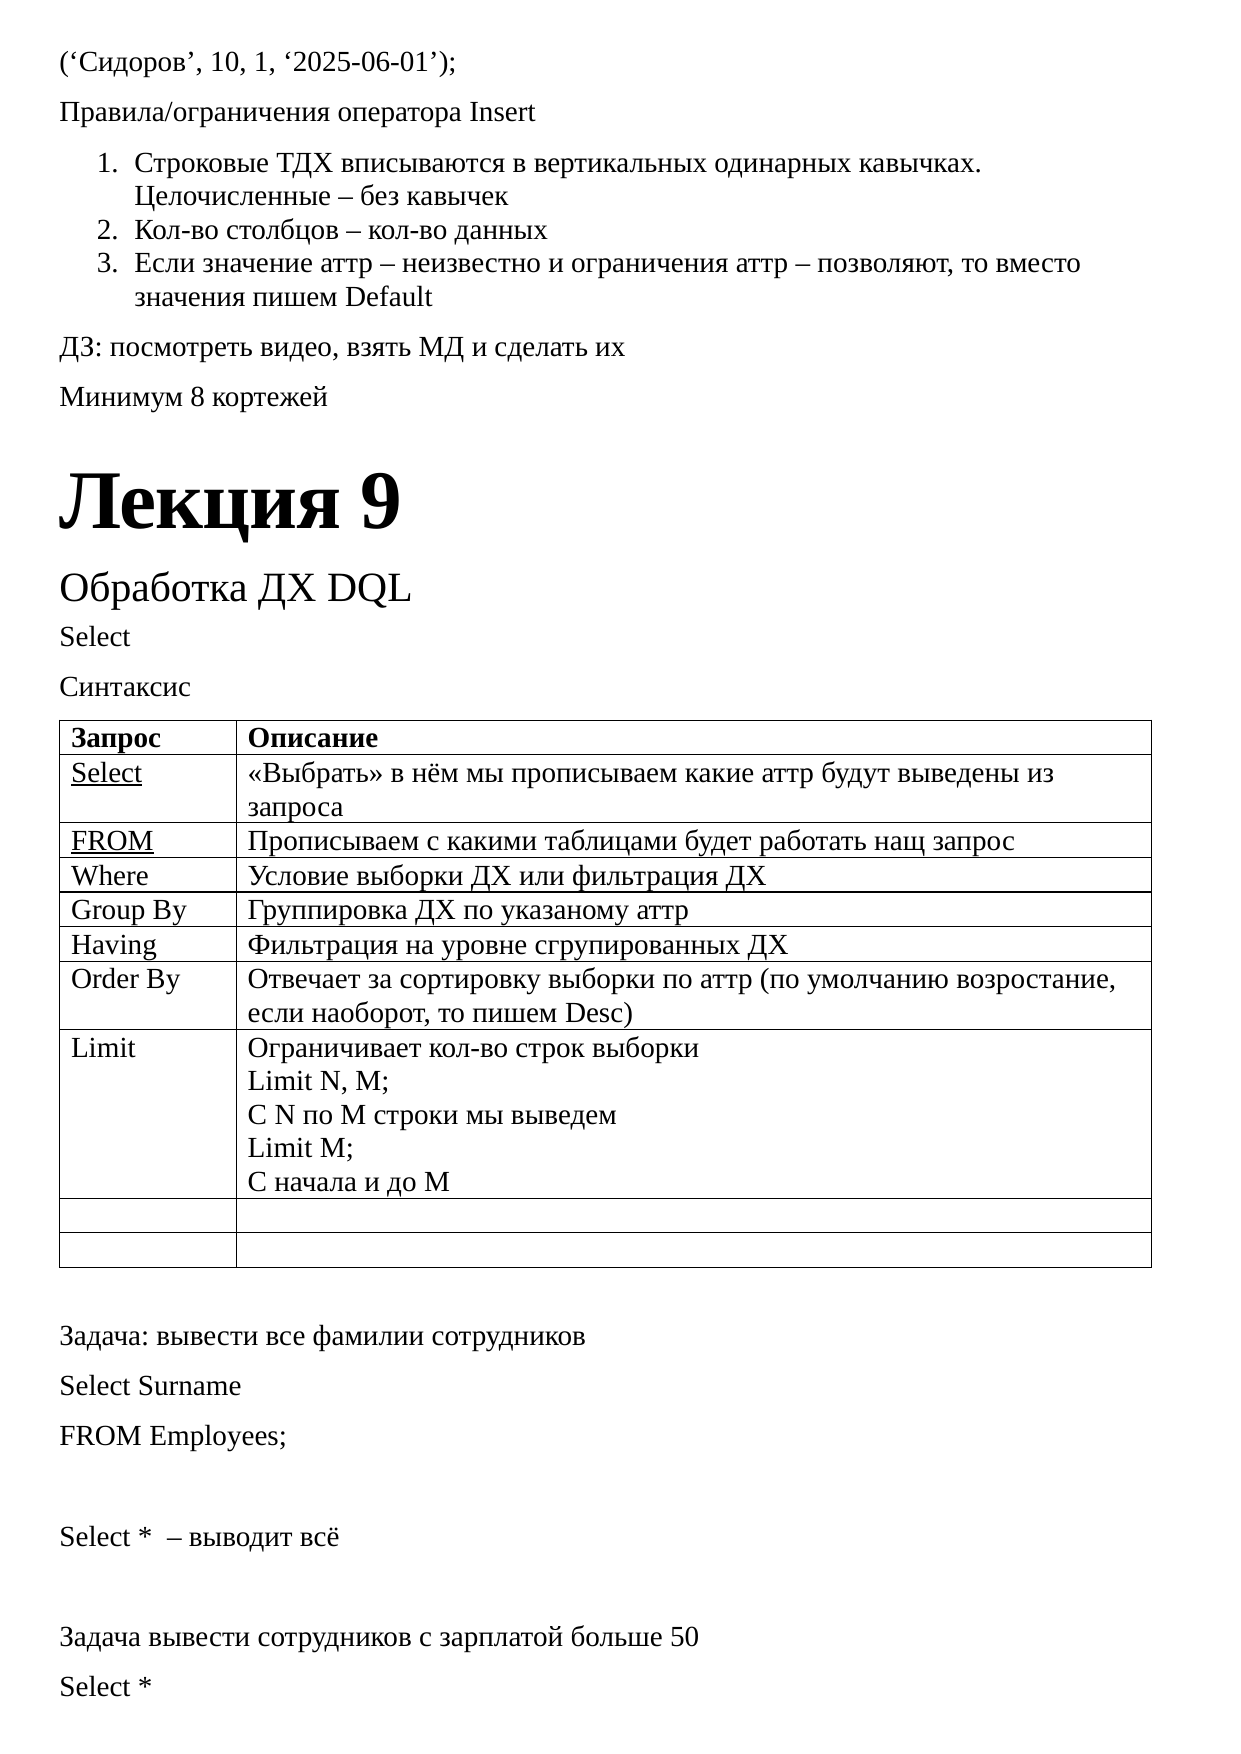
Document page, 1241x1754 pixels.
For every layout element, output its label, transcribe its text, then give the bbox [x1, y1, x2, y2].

text Select Surname [59, 1368, 1152, 1402]
text Select [59, 619, 1152, 653]
table_cell [60, 1199, 236, 1232]
table_cell Group By [60, 893, 236, 926]
table_cell [237, 1199, 1151, 1232]
title Лекция 9 [59, 450, 1152, 546]
table_cell Фильтрация на уровне сгрупированных ДХ [237, 927, 1151, 961]
table_cell Условие выборки ДХ или фильтрация ДХ [237, 858, 1151, 891]
table_cell Прописываем с какими таблицами будет работать нащ запрос [237, 823, 1151, 857]
table_cell Where [60, 858, 236, 891]
text Задача: вывести все фамилии сотрудников [59, 1318, 1152, 1351]
list Строковые ТДХ вписываются в вертикальных одинарных кавычках. Целочисленные – без кавычек [97, 145, 1152, 212]
table_header Описание [237, 721, 1151, 754]
list Кол-во столбцов – кол-во данных [97, 212, 1152, 245]
text ДЗ: посмотреть видео, взять МД и сделать их [59, 329, 1152, 363]
text Правила/ограничения оператора Insert [59, 94, 1152, 128]
table_cell Группировка ДХ по указаному аттр [237, 893, 1151, 926]
text Select * [59, 1669, 1152, 1703]
table_cell «Выбрать» в нём мы прописываем какие аттр будут выведены из запроса [237, 755, 1151, 822]
text (‘Сидоров’, 10, 1, ‘2025-06-01’); [59, 44, 1152, 78]
text Задача вывести сотрудников с зарплатой больше 50 [59, 1619, 1152, 1653]
table_cell FROM [60, 823, 236, 857]
table_cell [237, 1233, 1151, 1267]
text Select * – выводит всё [59, 1519, 1152, 1552]
table_header Запрос [60, 721, 236, 754]
table_cell Limit [60, 1030, 236, 1197]
text Минимум 8 кортежей [59, 379, 1152, 413]
table_cell [60, 1233, 236, 1267]
table_cell Отвечает за сортировку выборки по аттр (по умолчанию возростание, если наоборот, то пишем Desc) [237, 962, 1151, 1029]
list Если значение аттр – неизвестно и ограничения аттр – позволяют, то вместо значения пишем Default [97, 245, 1152, 312]
table_cell Order By [60, 962, 236, 1029]
table_cell Select [60, 755, 236, 822]
text Синтаксис [59, 669, 1152, 703]
table_cell Having [60, 927, 236, 961]
text Обработка ДХ DQL [59, 563, 1152, 611]
text FROM Employees; [59, 1418, 1152, 1452]
table_cell Ограничивает кол-во строк выборки Limit N, M; С N по M строки мы выведем Limit M; С начала и до M [237, 1030, 1151, 1197]
